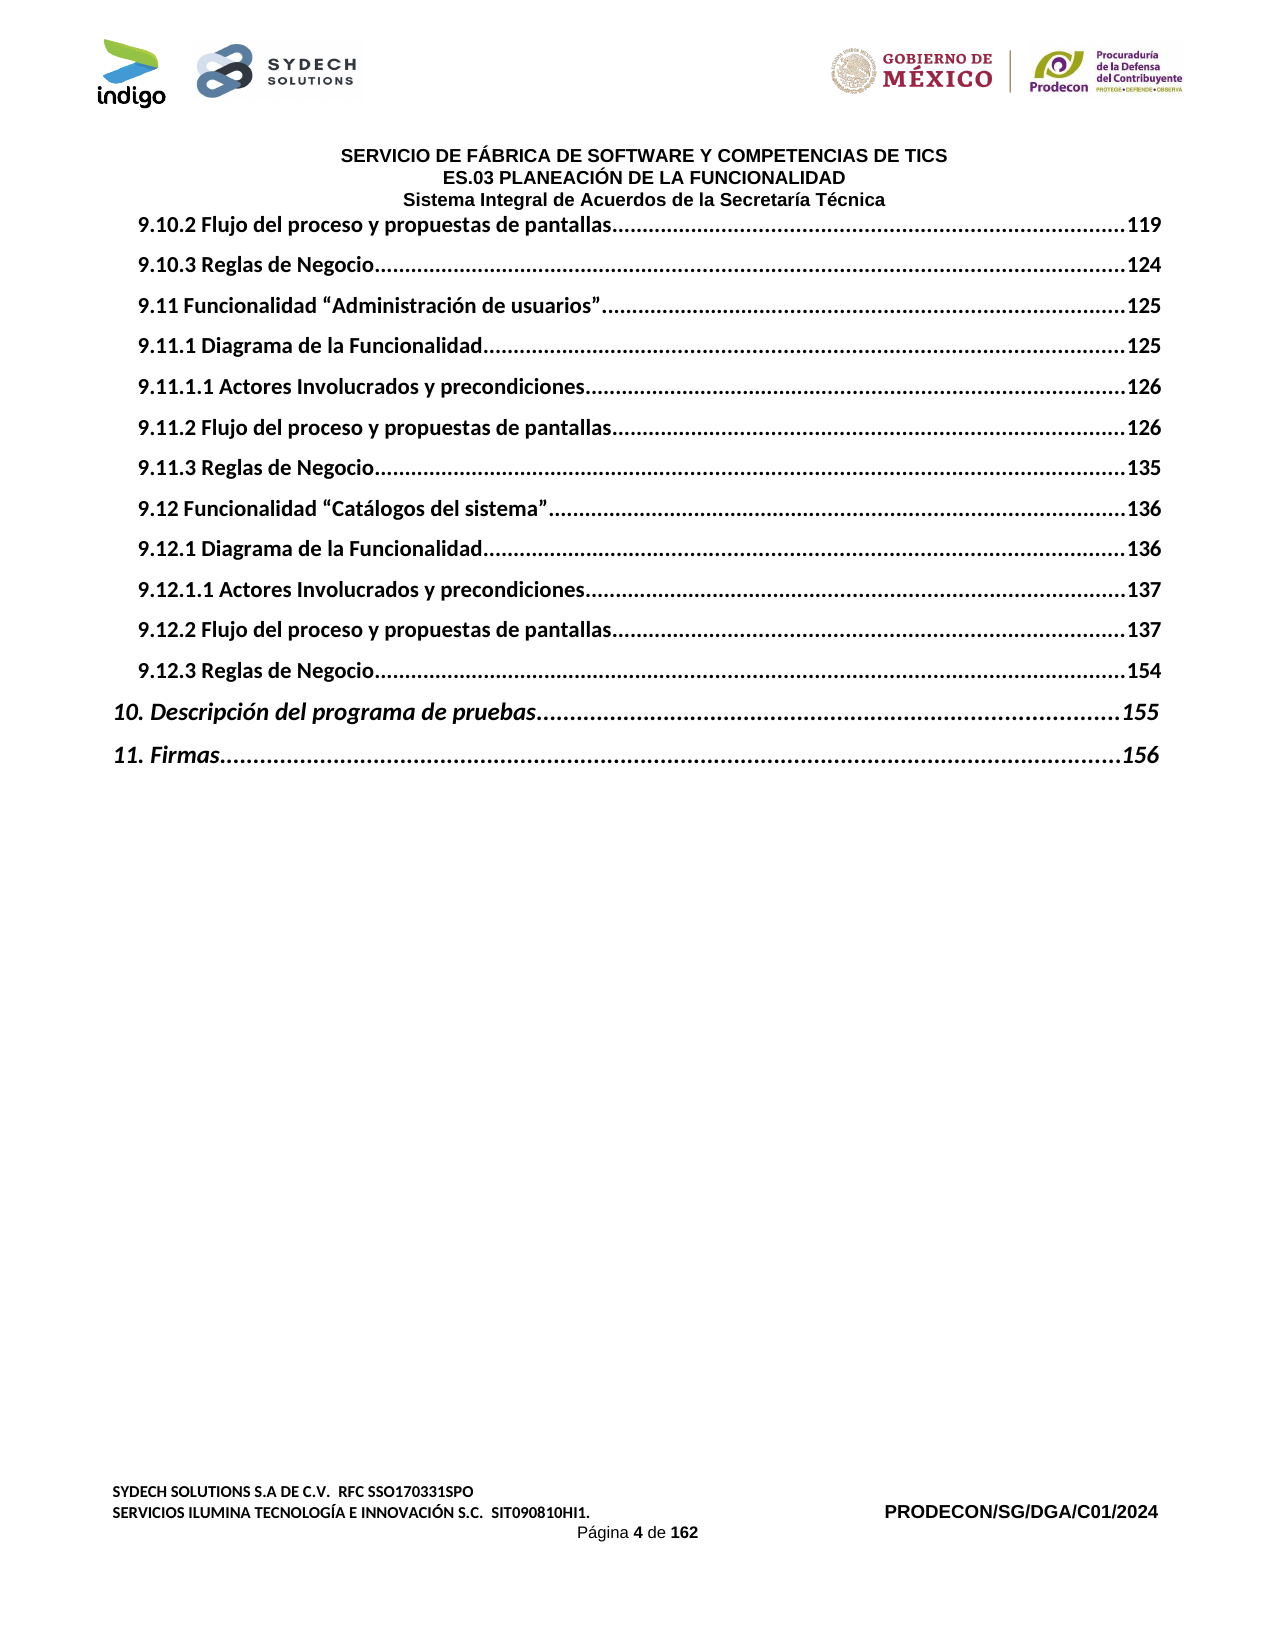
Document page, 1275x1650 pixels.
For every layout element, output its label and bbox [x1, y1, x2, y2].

picture [831, 48, 1011, 94]
picture [67, 24, 364, 118]
picture [1028, 41, 1184, 100]
